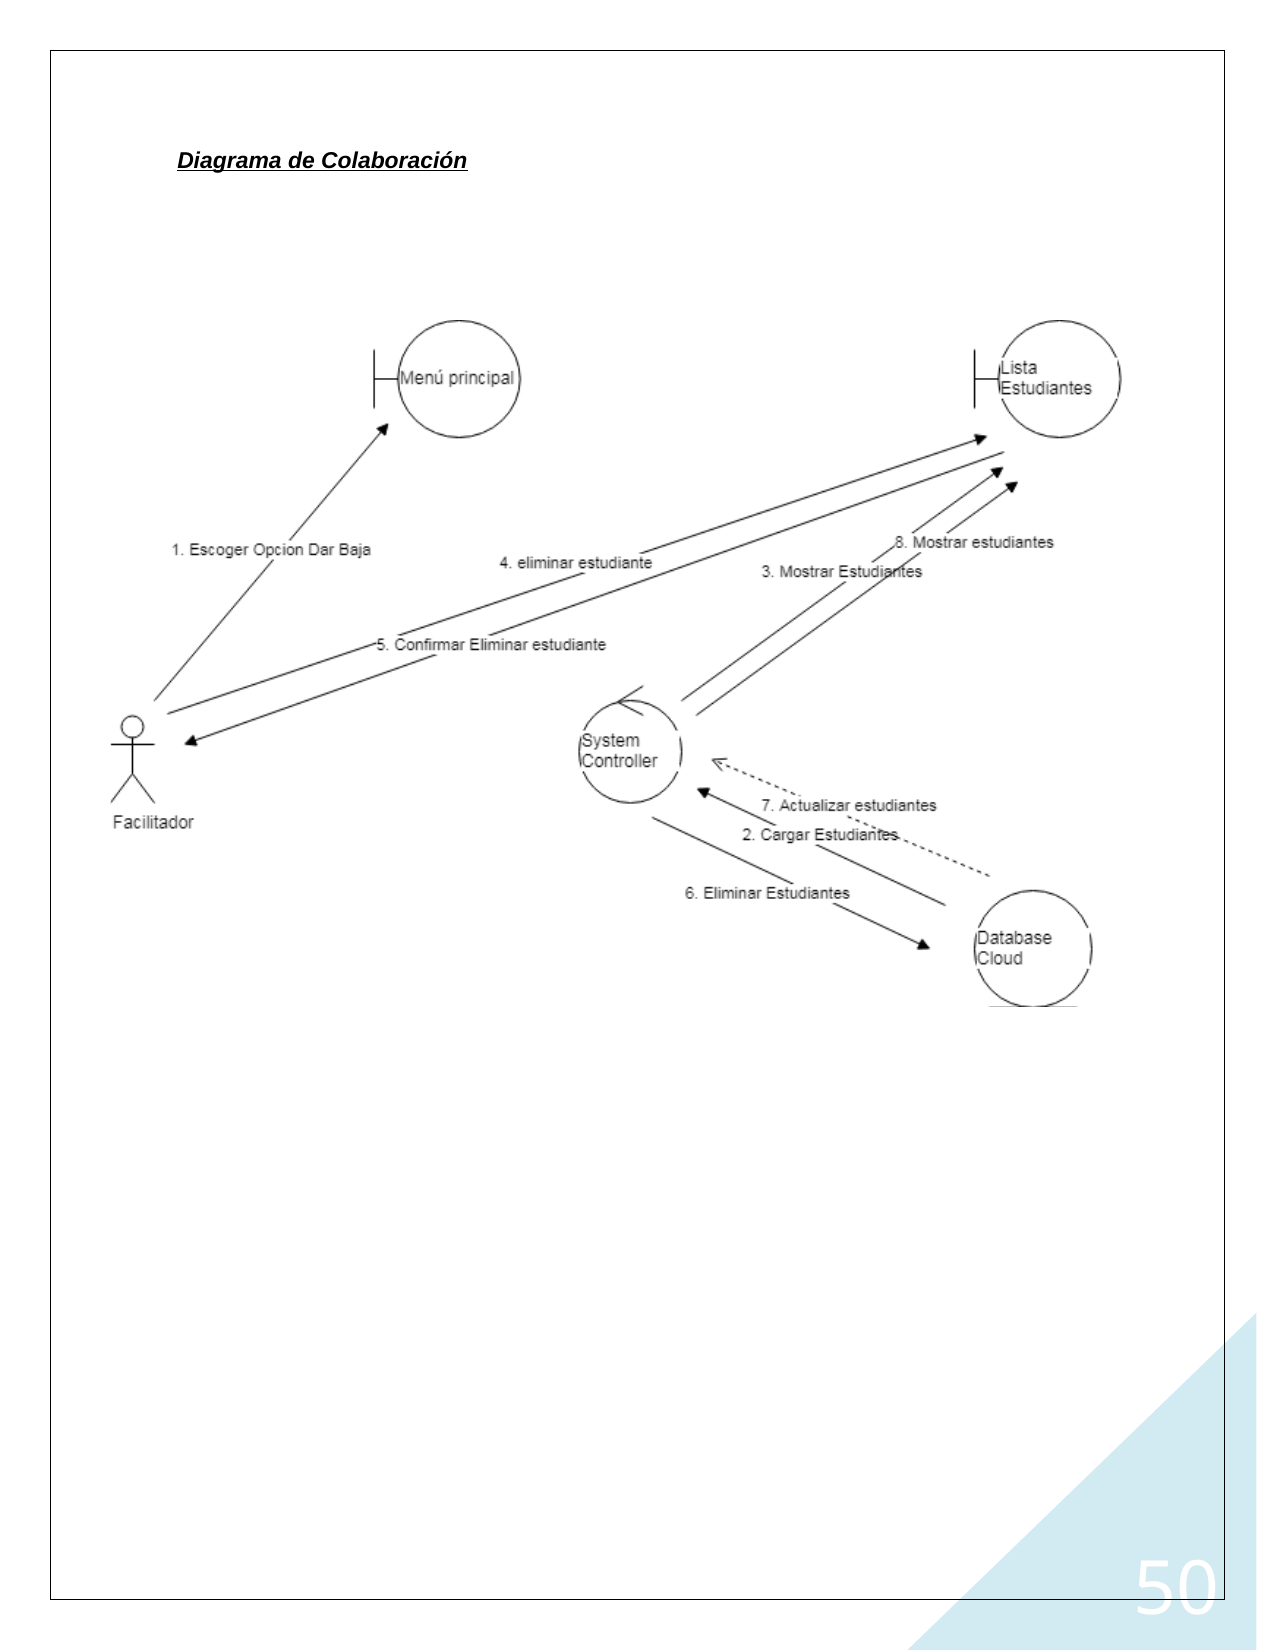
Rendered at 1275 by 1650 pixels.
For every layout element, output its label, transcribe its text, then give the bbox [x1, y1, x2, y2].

subtitle Diagrama de Colaboración [177, 147, 1098, 174]
picture [110, 320, 1122, 1007]
